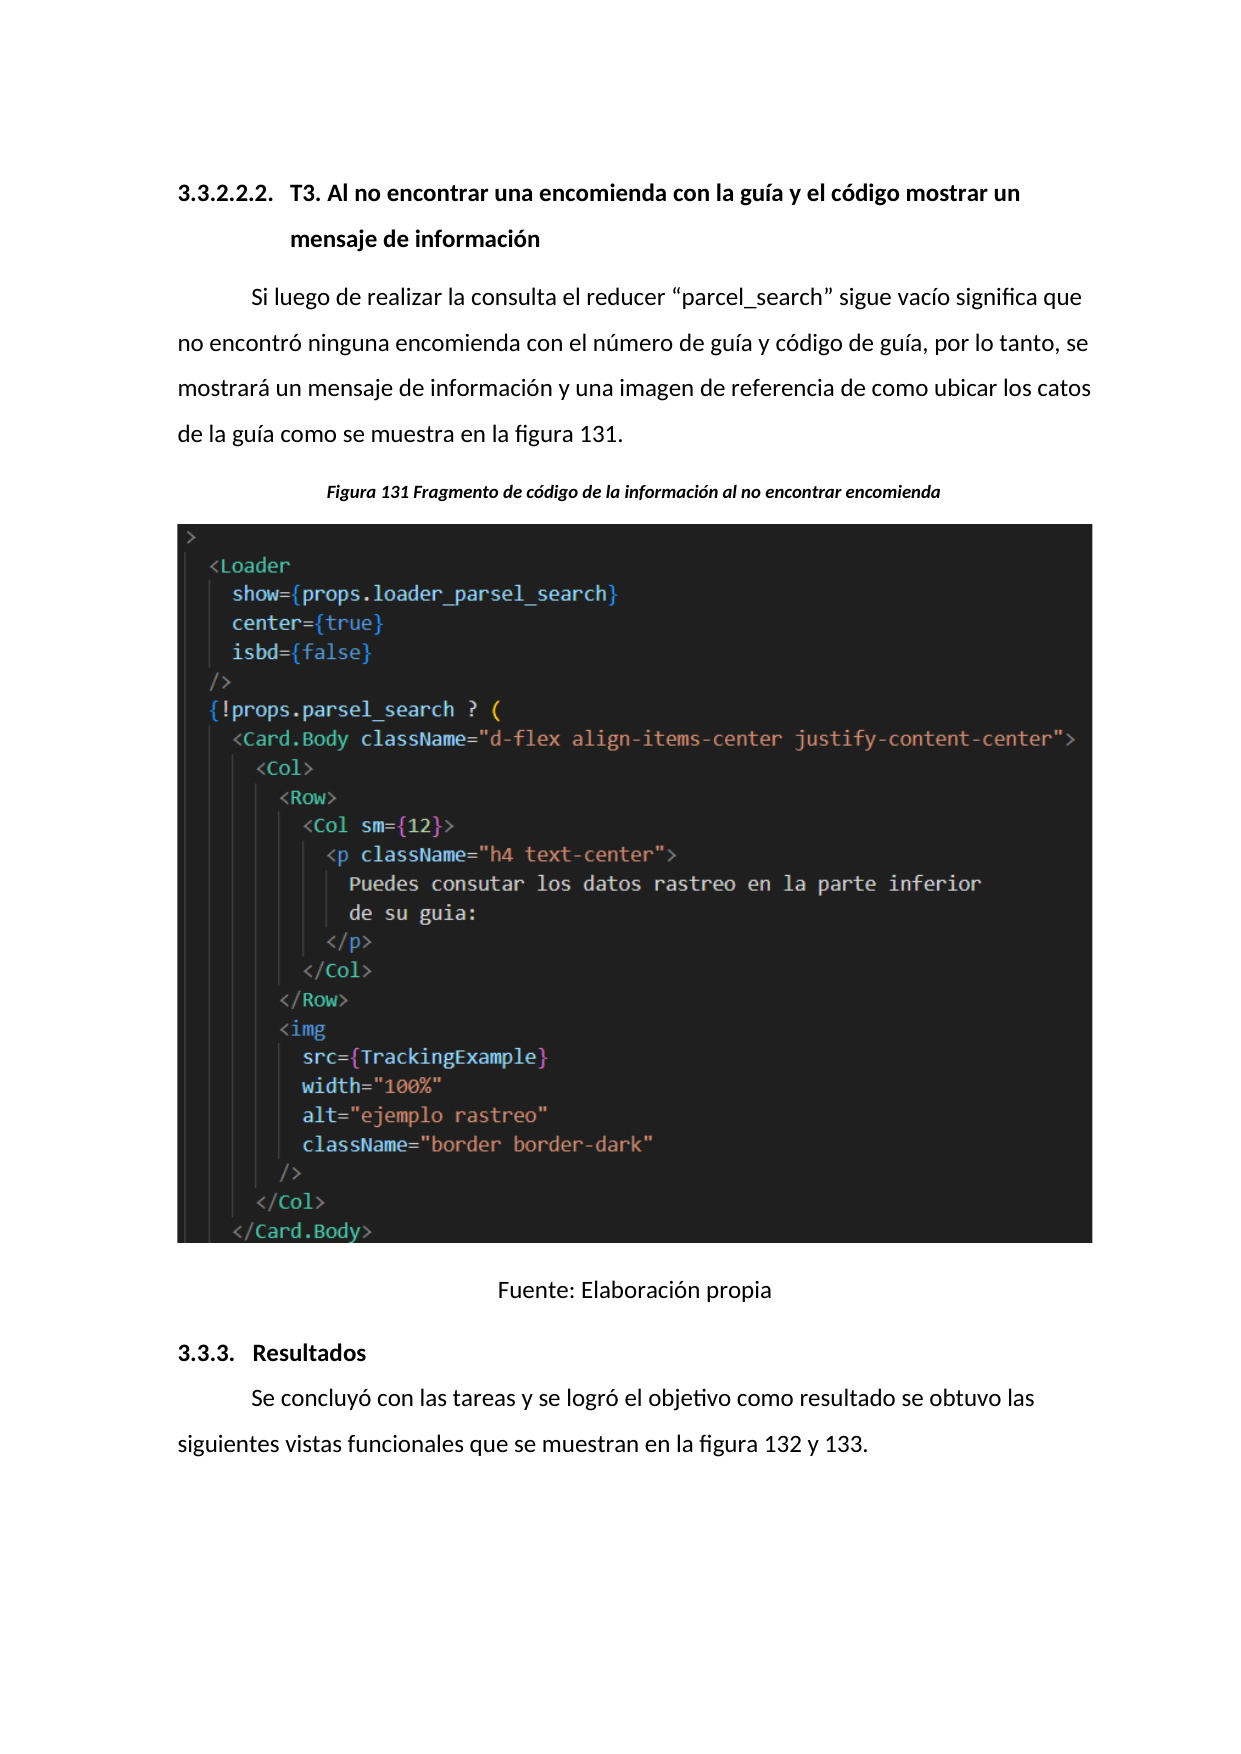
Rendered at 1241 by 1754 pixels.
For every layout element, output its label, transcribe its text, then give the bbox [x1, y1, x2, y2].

subtitle T3. Al no encontrar una encomienda con la guía y el código mostrar un mensaje de información [177, 177, 1092, 253]
subtitle Resultados [177, 1337, 1082, 1367]
text Fuente: Elaboración propia [177, 1274, 1092, 1305]
text Se concluyó con las tareas y se logró el objetivo como resultado se obtuvo las siguientes vistas funcionales que se muestran en la figura 132 y 133. [177, 1382, 1092, 1458]
text Figura 131 Fragmento de código de la información al no encontrar encomienda [177, 481, 1092, 504]
picture [177, 524, 1093, 1243]
text Si luego de realizar la consulta el reducer “parcel_search” sigue vacío significa que no encontró ninguna encomienda con el número de guía y código de guía, por lo tanto, se mostrará un mensaje de información y una imagen de referencia de como ubicar los catos de la guía como se muestra en la figura 131. [177, 281, 1092, 449]
